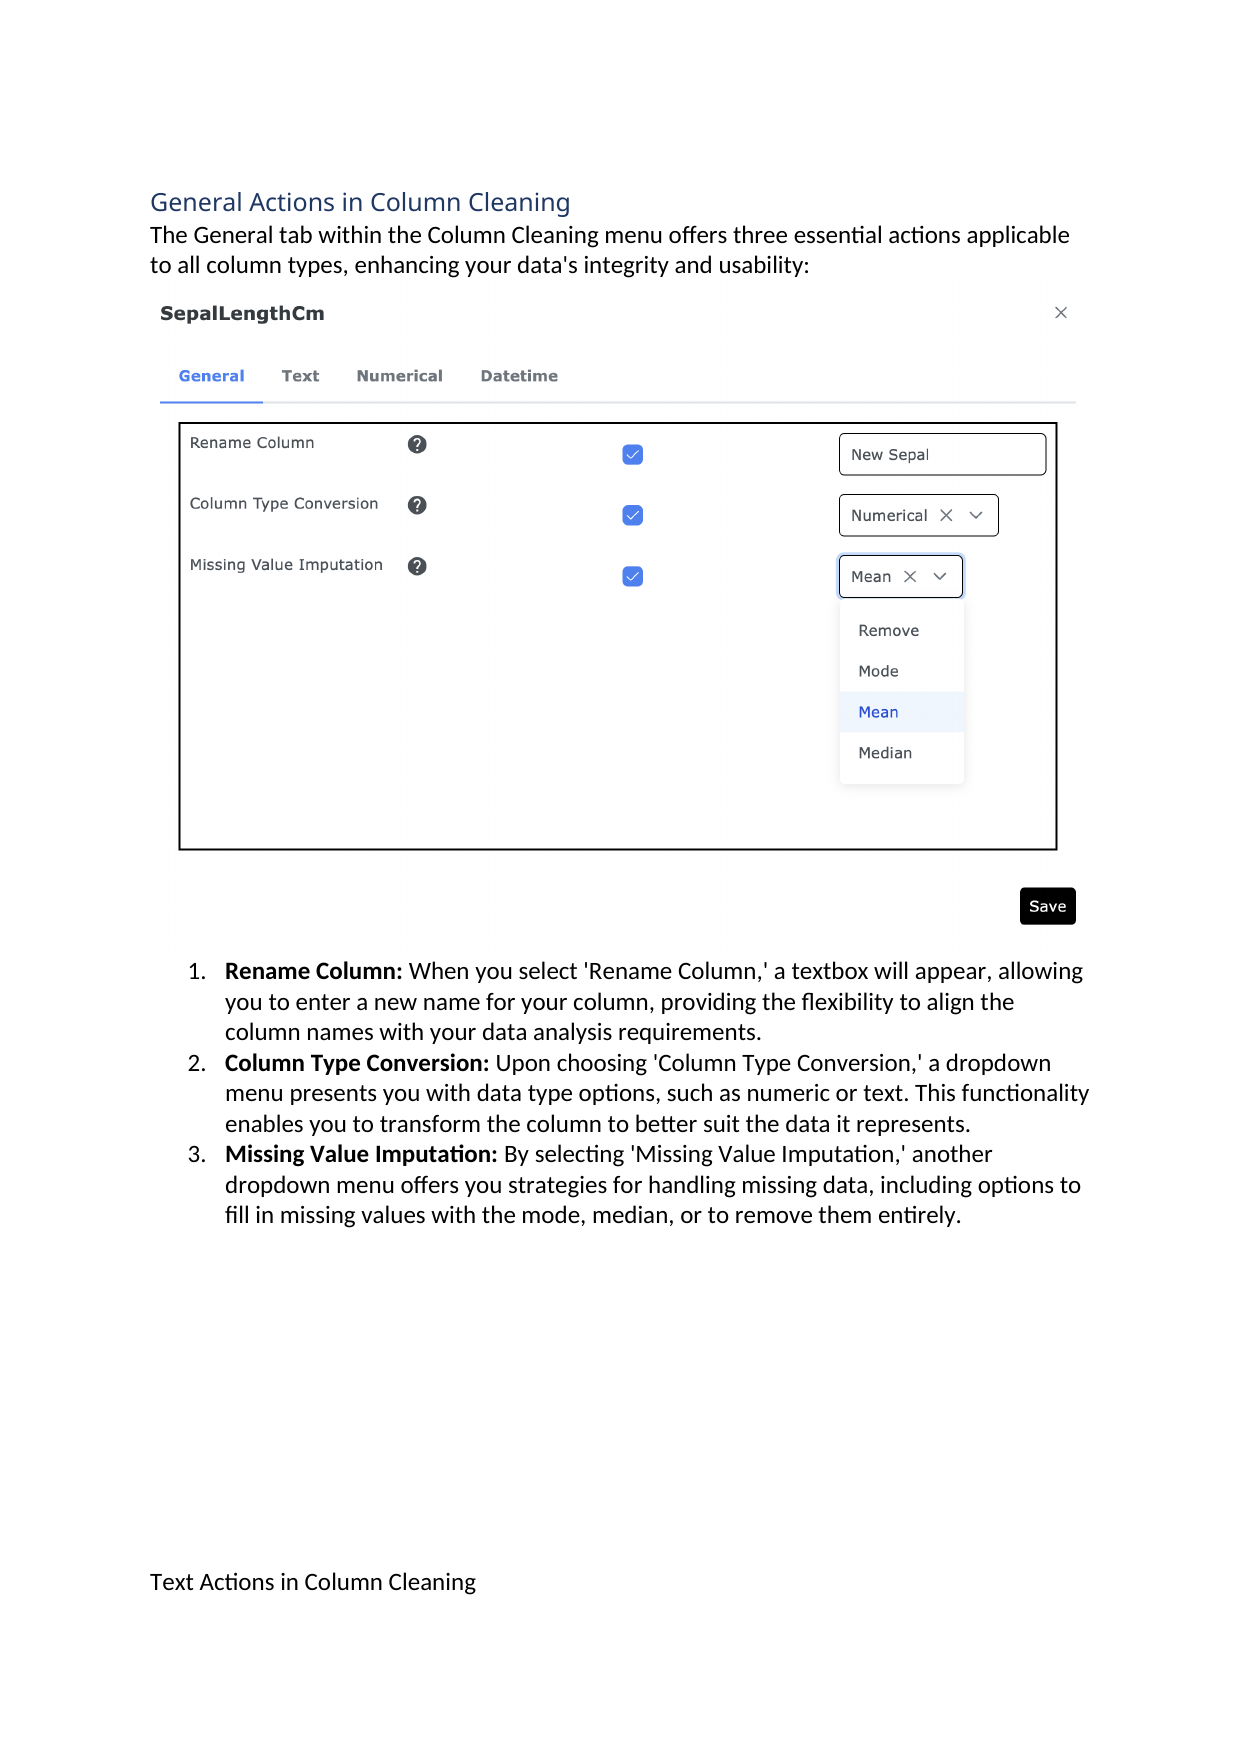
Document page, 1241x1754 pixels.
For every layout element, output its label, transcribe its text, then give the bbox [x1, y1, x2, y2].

list Column Type Conversion: Upon choosing 'Column Type Conversion,' a dropdown menu presents you with data type options, such as numeric or text. This functionality enables you to transform the column to better suit the data it represents. [187, 1047, 1090, 1138]
picture [150, 279, 1091, 956]
text Text Actions in Column Cleaning [150, 1566, 1090, 1596]
subtitle General Actions in Column Cleaning [150, 185, 1090, 219]
list Rename Column: When you select 'Rename Column,' a textbox will appear, allowing you to enter a new name for your column, providing the flexibility to align the column names with your data analysis requirements. [187, 956, 1090, 1047]
list Missing Value Imputation: By selecting 'Missing Value Imputation,' another dropdown menu offers you strategies for handling missing data, including options to fill in missing values with the mode, median, or to remove them entirely. [187, 1138, 1090, 1230]
text The General tab within the Column Cleaning menu offers three essential actions applicable to all column types, enhancing your data's integrity and usability: [150, 219, 1090, 279]
